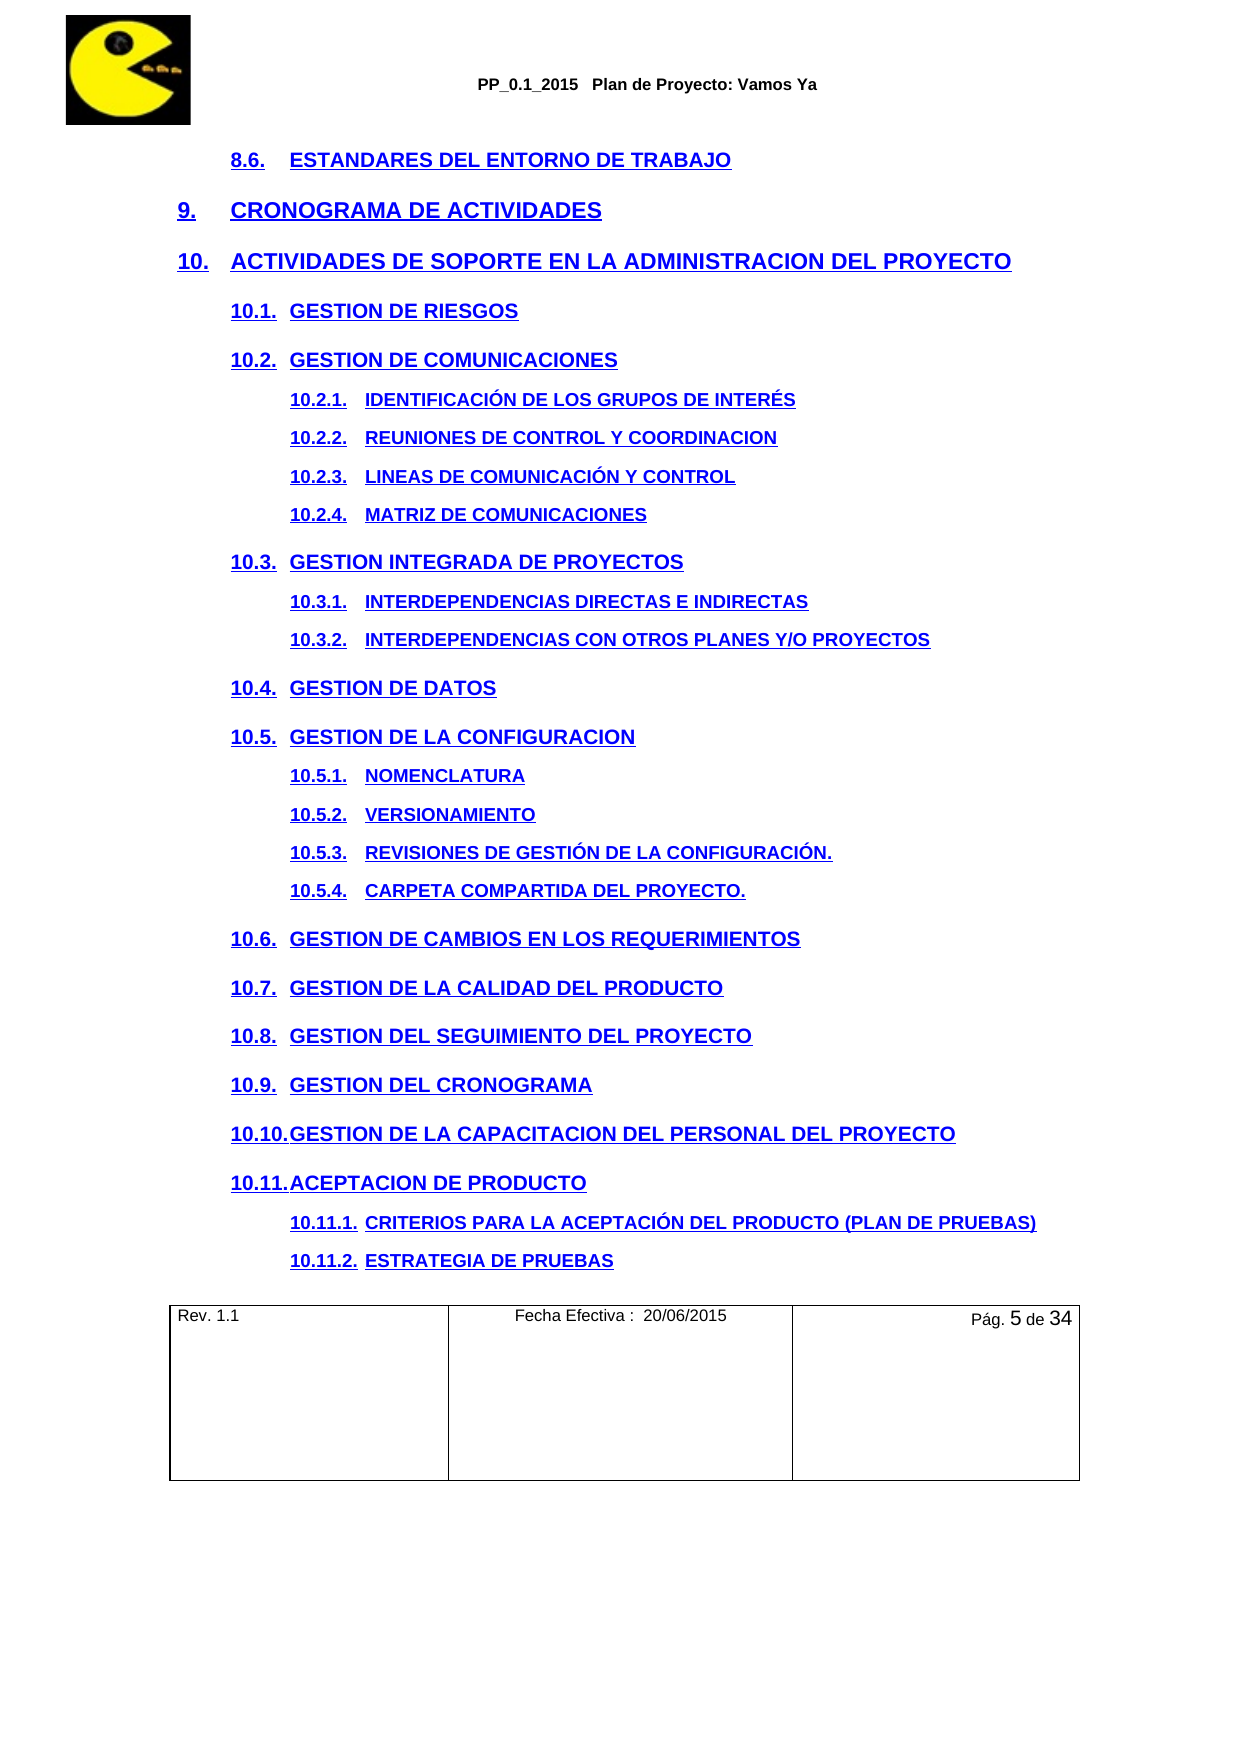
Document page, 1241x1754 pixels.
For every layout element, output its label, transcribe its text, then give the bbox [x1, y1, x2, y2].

text 10.10. GESTION DE LA CAPACITACION DEL PERSONAL DEL PROYECTO [230, 1122, 1063, 1146]
text 10.2.1. IDENTIFICACIÓN DE LOS GRUPOS DE INTERÉS [290, 389, 1063, 411]
text 10.9. GESTION DEL CRONOGRAMA [230, 1073, 1063, 1097]
text 10.5. GESTION DE LA CONFIGURACION [230, 724, 1063, 748]
text 8.6. ESTANDARES DEL ENTORNO DE TRABAJO [230, 148, 1063, 172]
text 10.2.3. LINEAS DE COMUNICACIÓN Y CONTROL [290, 465, 1063, 487]
text 10.7. GESTION DE LA CALIDAD DEL PRODUCTO [230, 975, 1063, 999]
text 10. ACTIVIDADES DE SOPORTE EN LA ADMINISTRACION DEL PROYECTO [177, 248, 1063, 274]
picture [65, 15, 191, 125]
text 10.3.1. INTERDEPENDENCIAS DIRECTAS E INDIRECTAS [290, 591, 1063, 612]
text 10.2. GESTION DE COMUNICACIONES [230, 348, 1063, 372]
text 10.2.2. REUNIONES DE CONTROL Y COORDINACION [290, 427, 1063, 449]
text 10.1. GESTION DE RIESGOS [230, 299, 1063, 323]
text 10.11.1. CRITERIOS PARA LA ACEPTACIÓN DEL PRODUCTO (PLAN DE PRUEBAS) [290, 1212, 1063, 1233]
text 10.2.4. MATRIZ DE COMUNICACIONES [290, 504, 1063, 525]
text 10.11.2. ESTRATEGIA DE PRUEBAS [290, 1250, 1063, 1272]
text 10.6. GESTION DE CAMBIOS EN LOS REQUERIMIENTOS [230, 926, 1063, 950]
text 10.5.3. REVISIONES DE GESTIÓN DE LA CONFIGURACIÓN. [290, 842, 1063, 863]
text 9. CRONOGRAMA DE ACTIVIDADES [177, 197, 1063, 223]
text 10.3. GESTION INTEGRADA DE PROYECTOS [230, 550, 1063, 574]
text 10.5.4. CARPETA COMPARTIDA DEL PROYECTO. [290, 880, 1063, 901]
text 10.5.1. NOMENCLATURA [290, 765, 1063, 787]
text 10.5.2. VERSIONAMIENTO [290, 803, 1063, 825]
text 10.11. ACEPTACION DE PRODUCTO [230, 1171, 1063, 1195]
text 10.3.2. INTERDEPENDENCIAS CON OTROS PLANES Y/O PROYECTOS [290, 629, 1063, 651]
text 10.4. GESTION DE DATOS [230, 676, 1063, 699]
text 10.8. GESTION DEL SEGUIMIENTO DEL PROYECTO [230, 1024, 1063, 1048]
